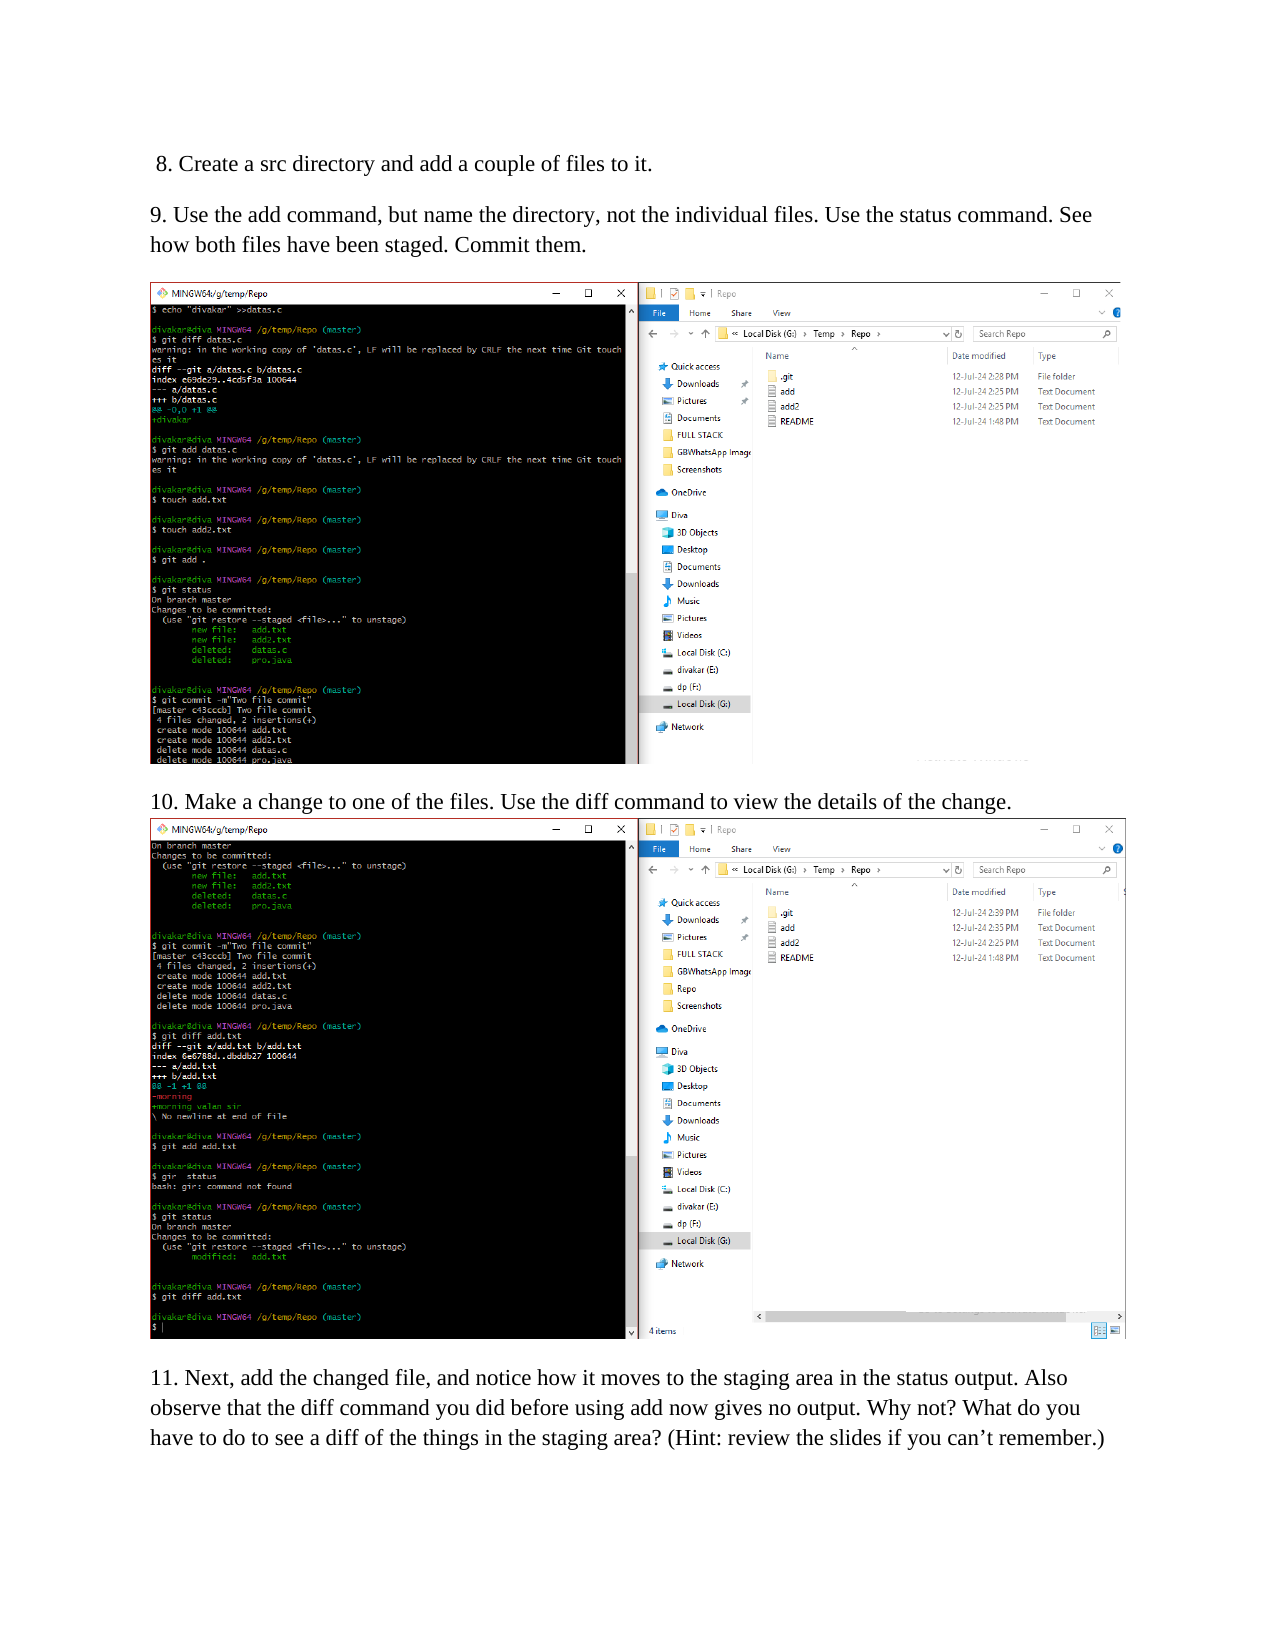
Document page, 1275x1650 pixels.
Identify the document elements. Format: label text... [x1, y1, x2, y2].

text 11. Next, add the changed file, and notice how it moves to the staging area in the status output. Also observe that the diff command you did before using add now gives no output. Why not? What do you have to do to see a diff of the things in the staging area? (Hint: review the slides if you can’t remember.) [150, 1364, 1125, 1451]
text 10. Make a change to one of the files. Use the diff command to view the details of the change. [150, 788, 1125, 818]
text 8. Create a src directory and add a couple of files to it. [150, 150, 1125, 176]
picture [150, 818, 1126, 1339]
picture [150, 282, 1121, 764]
text 9. Use the add command, but name the directory, not the individual files. Use the status command. See how both files have been staged. Commit them. [150, 201, 1125, 258]
